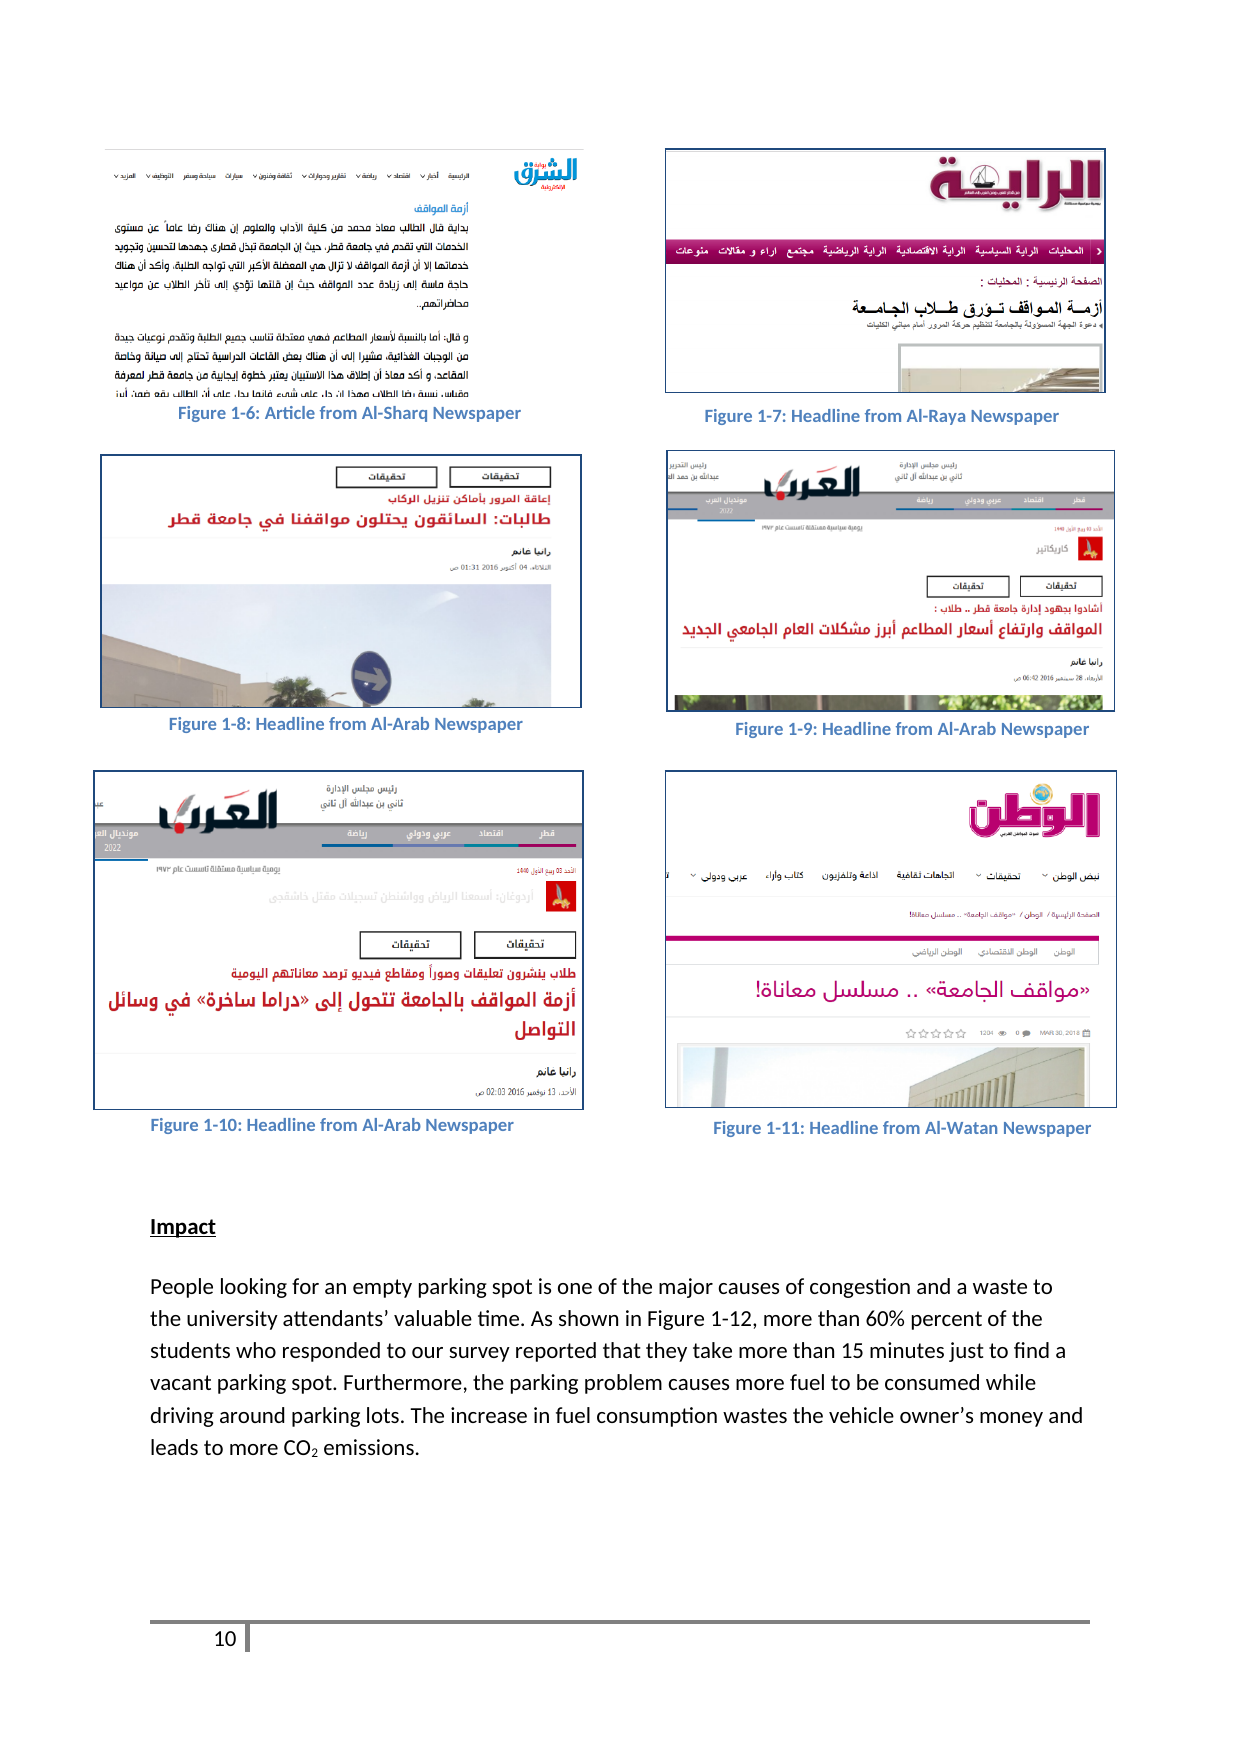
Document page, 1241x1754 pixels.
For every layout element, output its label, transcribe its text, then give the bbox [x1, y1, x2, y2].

text People looking for an empty parking spot is one of the major causes of congestion and a waste to the university attendants’ valuable time. As shown in Figure 1-12, more than 60% percent of the students who responded to our survey reported that they take more than 15 minutes just to find a vacant parking spot. Furthermore, the parking problem causes more fuel to be consumed while driving around parking lots. The increase in fuel consumption wastes the vehicle owner’s money and leads to more CO2 emissions. [150, 1272, 1090, 1461]
picture [102, 456, 580, 707]
picture [666, 772, 1116, 1107]
picture [668, 451, 1114, 710]
picture [666, 150, 1104, 392]
picture [104, 149, 584, 397]
picture [95, 772, 582, 1109]
text Impact [150, 1212, 1090, 1240]
